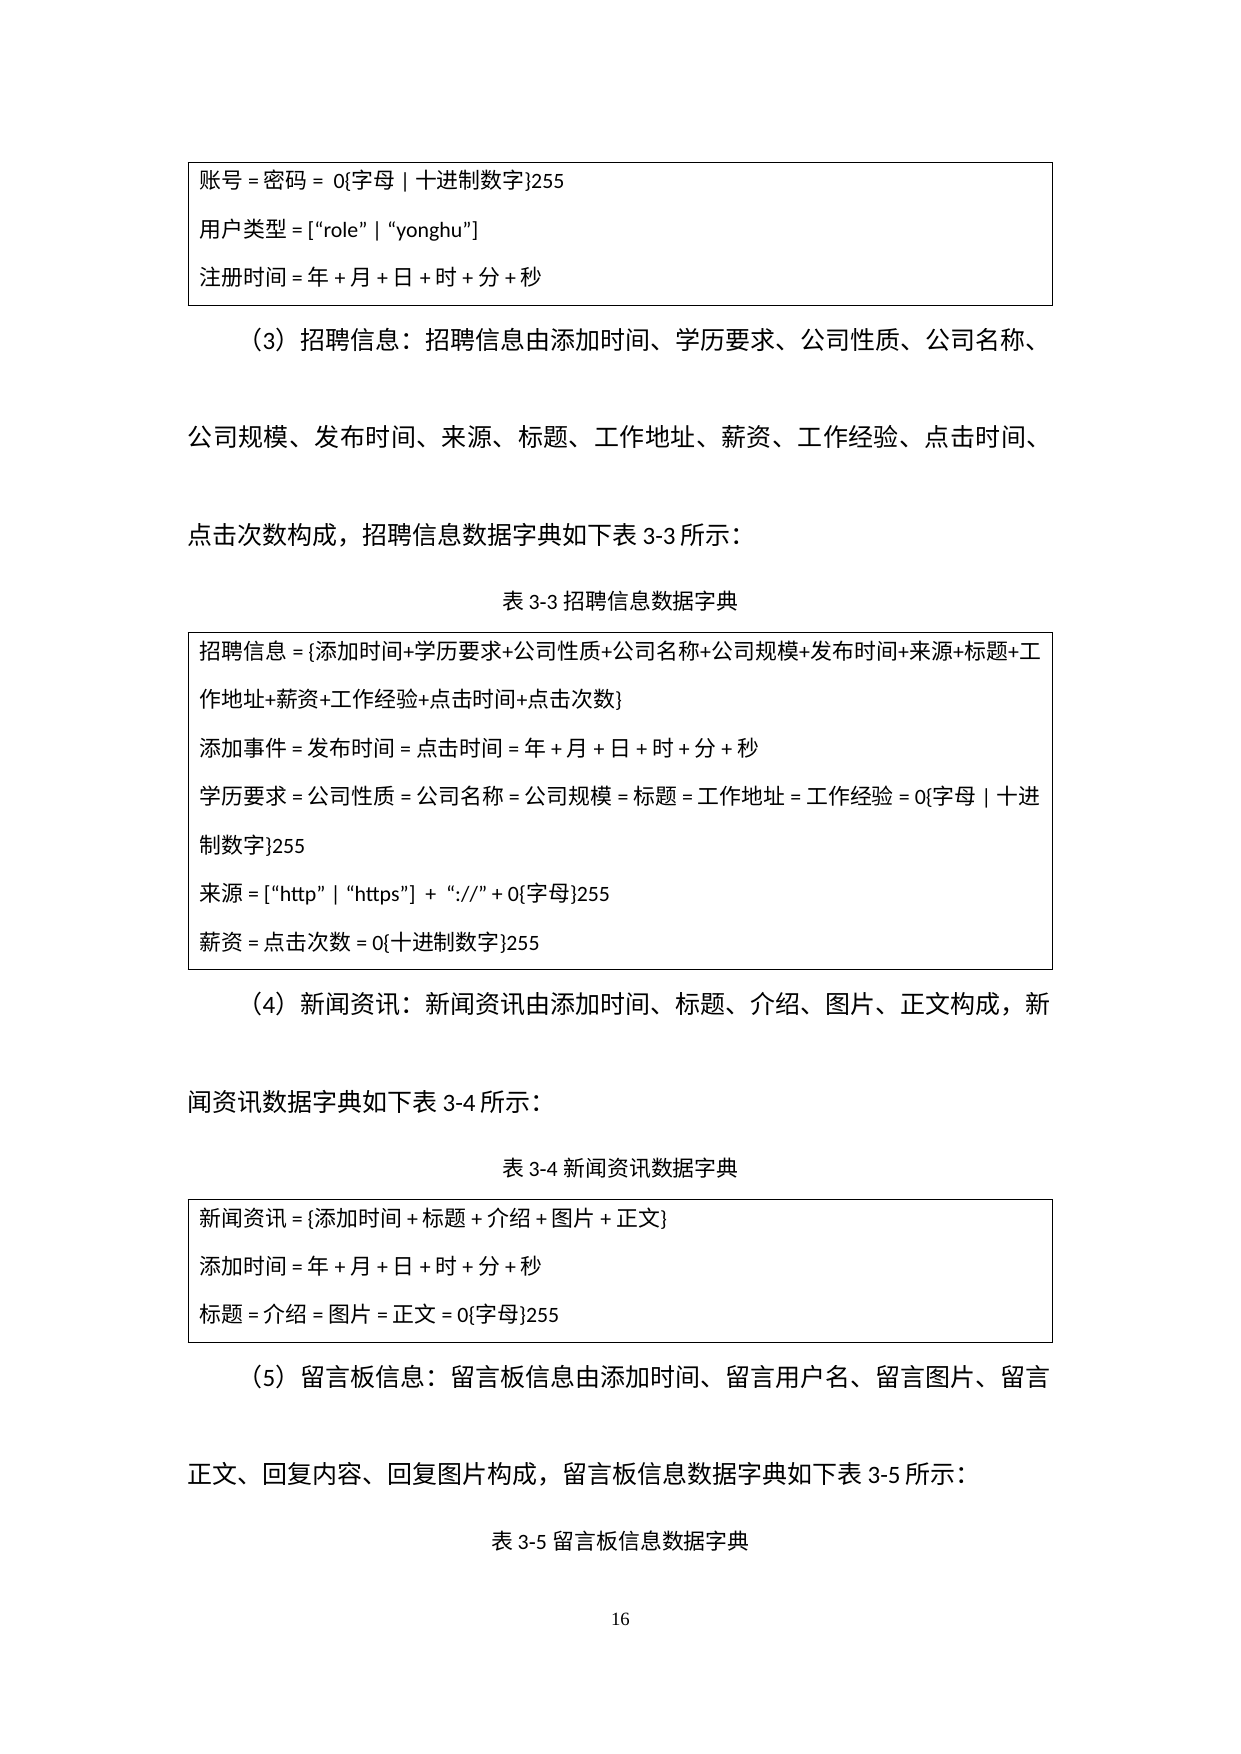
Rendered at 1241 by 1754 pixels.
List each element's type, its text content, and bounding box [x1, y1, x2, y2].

text （4）新闻资讯：新闻资讯由添加时间、标题、介绍、图片、正文构成，新闻资讯数据字典如下表3-4所示： [187, 970, 1053, 1133]
text 表3-4 新闻资讯数据字典 [187, 1151, 1053, 1183]
table_header 招聘信息 = {添加时间+学历要求+公司性质+公司名称+公司规模+发布时间+来源+标题+工作地址+薪资+工作经验+点击时间+点击次数} 添加事件 = 发布时间 = 点击时间 = 年 + 月 + 日 + 时 + 分 + 秒 学历要求 = 公司性质 = 公司名称 = 公司规模 = 标题 = 工作地址 = 工作经验 = 0{字母 | 十进制数字}255 来源 = [“http” | “https”] + “://” + 0{字母}255 薪资 = 点击次数 = 0{十进制数字}255 [189, 633, 1052, 969]
text 表3-3 招聘信息数据字典 [187, 584, 1053, 616]
text （3）招聘信息：招聘信息由添加时间、学历要求、公司性质、公司名称、公司规模、发布时间、来源、标题、工作地址、薪资、工作经验、点击时间、点击次数构成，招聘信息数据字典如下表3-3所示： [187, 306, 1053, 566]
text （5）留言板信息：留言板信息由添加时间、留言用户名、留言图片、留言正文、回复内容、回复图片构成，留言板信息数据字典如下表3-5所示： [187, 1343, 1053, 1505]
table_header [189, 163, 1052, 305]
text 表3-5 留言板信息数据字典 [187, 1523, 1053, 1556]
table_header 新闻资讯 = {添加时间 + 标题 + 介绍 + 图片 + 正文} 添加时间 = 年 + 月 + 日 + 时 + 分 + 秒 标题 = 介绍 = 图片 = 正文 = 0{字母}255 [189, 1200, 1052, 1342]
